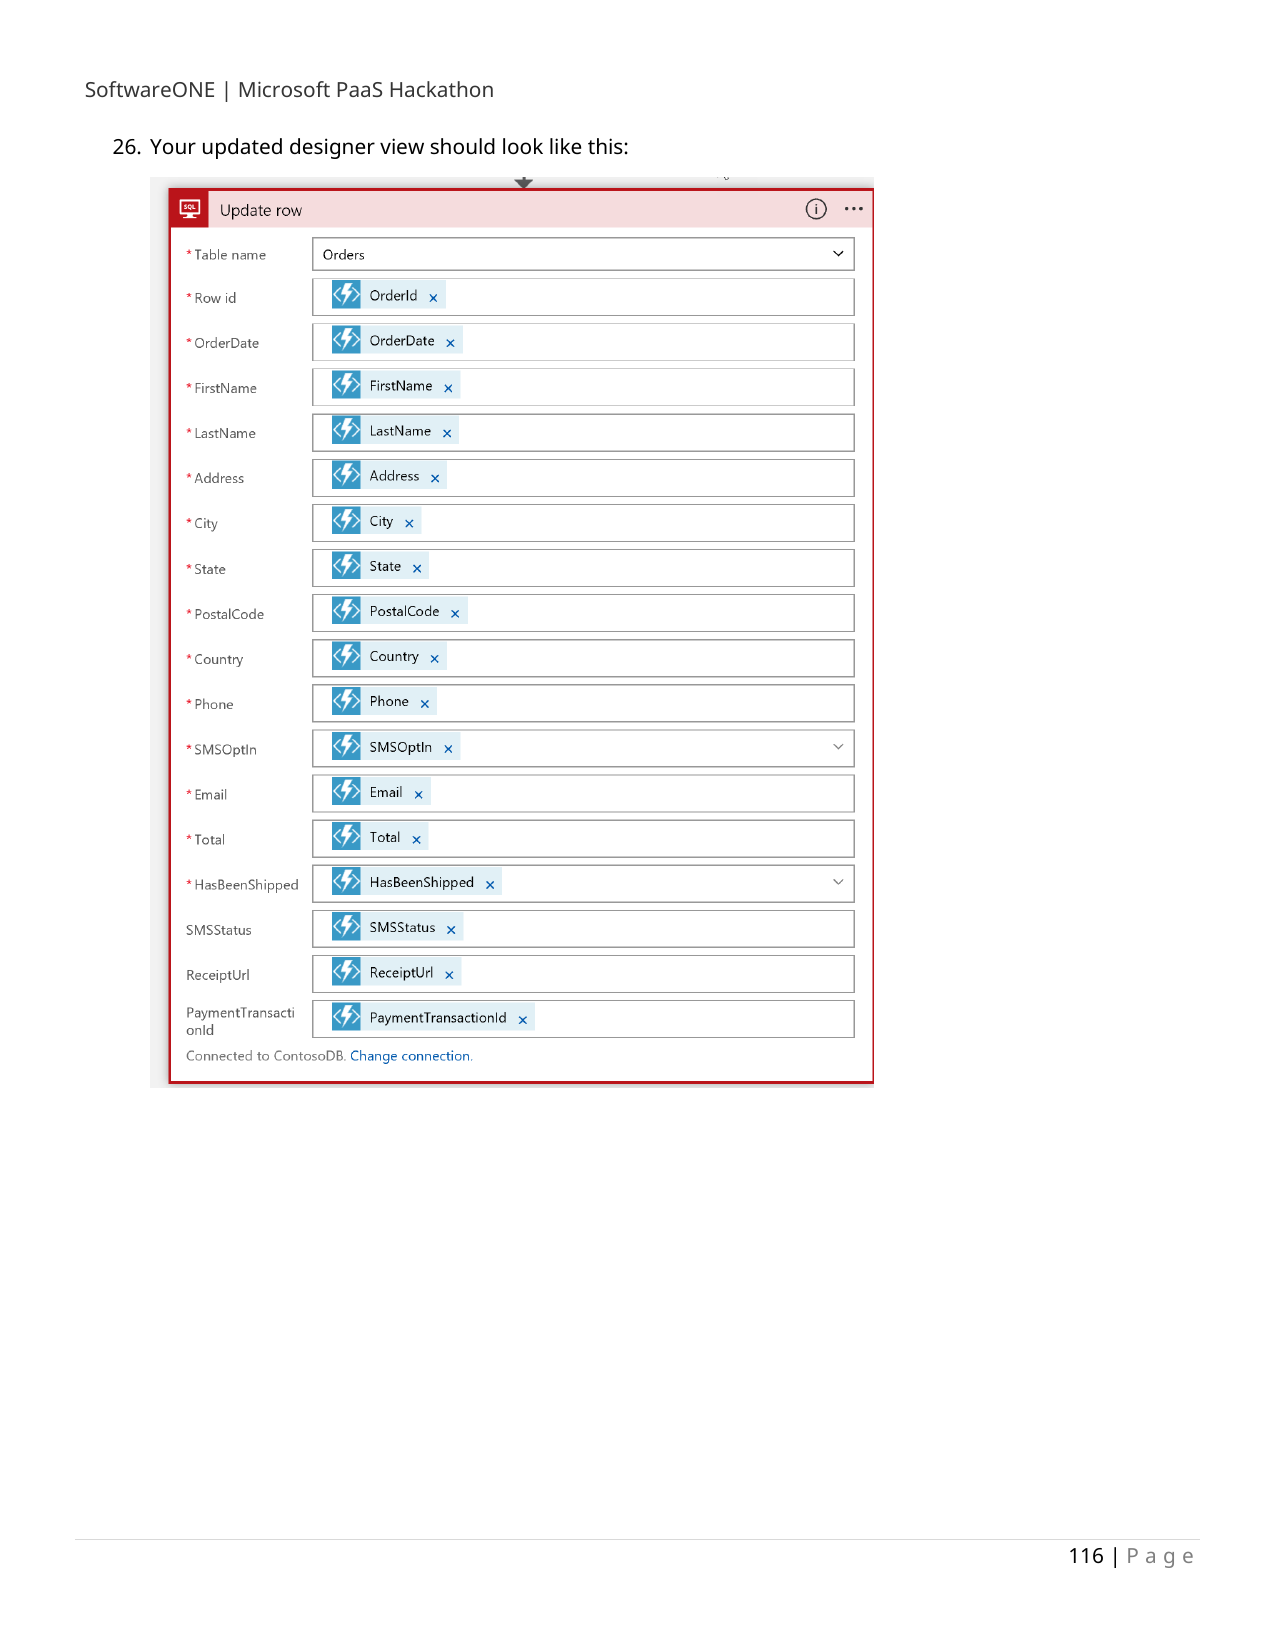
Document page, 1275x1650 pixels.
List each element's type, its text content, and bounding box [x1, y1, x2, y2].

picture [150, 177, 874, 1091]
list Your updated designer view should look like this: [112, 132, 1200, 160]
